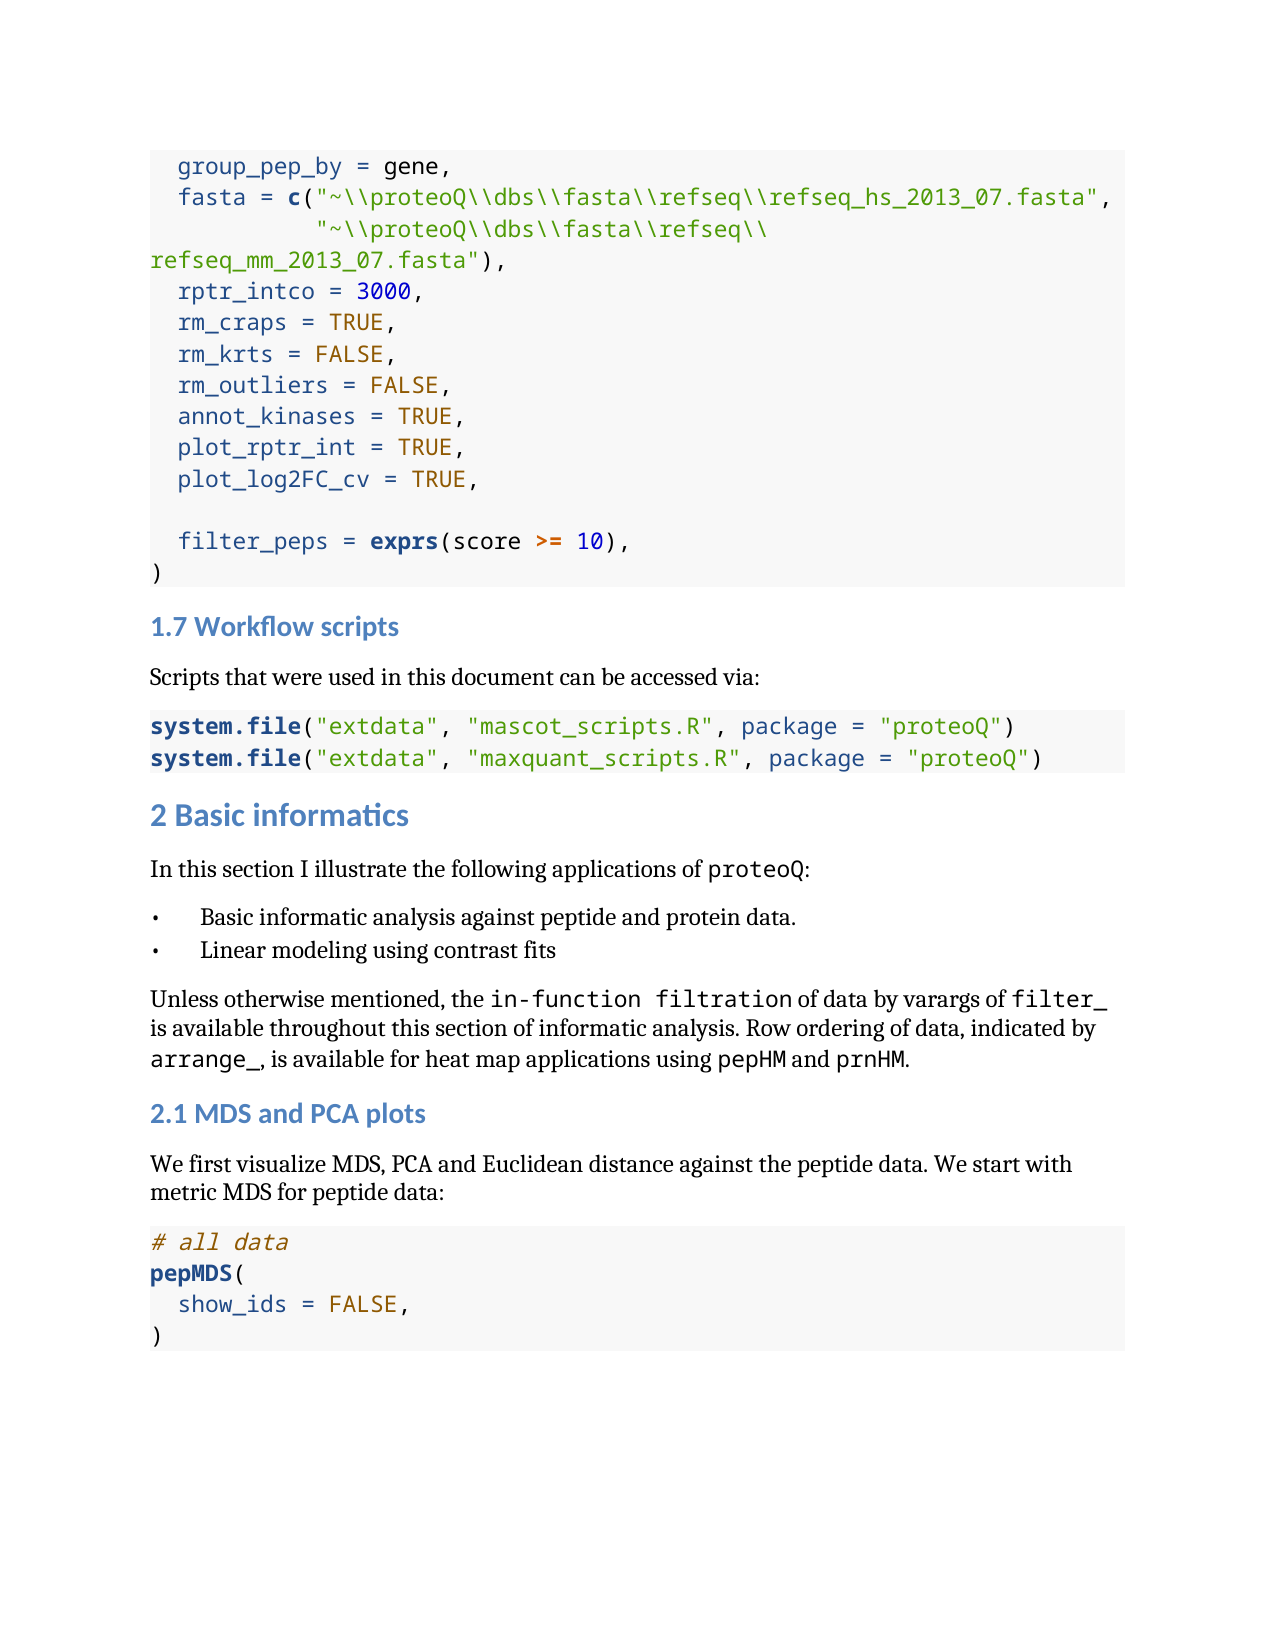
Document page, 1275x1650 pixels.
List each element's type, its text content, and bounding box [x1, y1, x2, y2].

text Unless otherwise mentioned, the in-function filtration of data by varargs of filter_ is available throughout this section of informatic analysis. Row ordering of data, indicated by arrange_, is available for heat map applications using pepHM and prnHM. [150, 983, 1125, 1074]
subtitle 1.7 Workflow scripts [150, 608, 1125, 644]
subtitle 2.1 MDS and PCA plots [150, 1095, 1125, 1131]
text Scripts that were used in this document can be accessed via: [150, 663, 1125, 691]
subtitle 2 Basic informatics [150, 793, 1125, 834]
list Basic informatic analysis against peptide and protein data. [150, 903, 1125, 932]
list Linear modeling using contrast fits [150, 936, 1125, 964]
text # all data pepMDS( show_ids = FALSE, ) [150, 1226, 1125, 1351]
text We first visualize MDS, PCA and Euclidean distance against the peptide data. We start with metric MDS for peptide data: [150, 1149, 1125, 1207]
text In this section I illustrate the following applications of proteoQ: [150, 853, 1125, 884]
